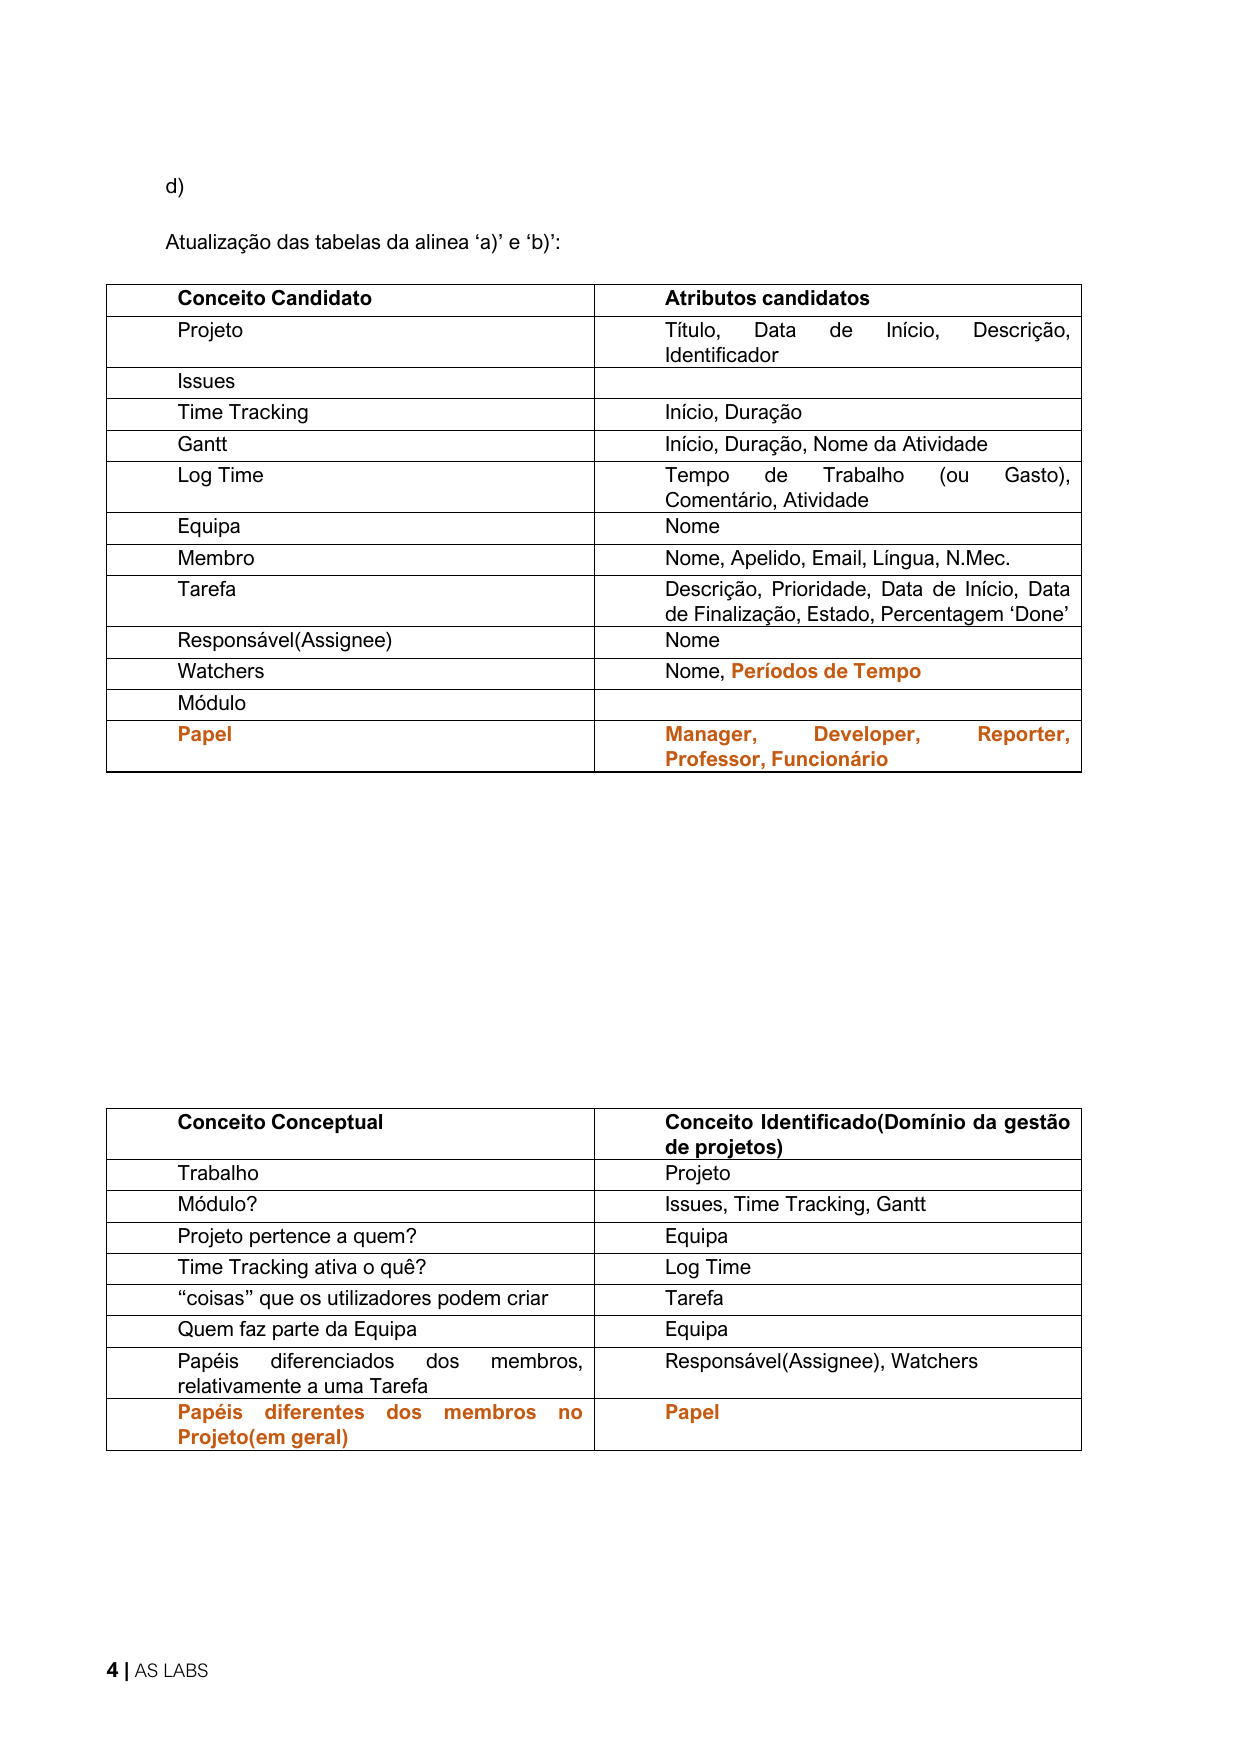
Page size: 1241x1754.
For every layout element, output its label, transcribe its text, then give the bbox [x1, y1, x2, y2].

table_cell Manager, Developer, Reporter, Professor, Funcionário [595, 721, 1081, 771]
table_header Conceito Candidato [107, 285, 594, 316]
table_cell Watchers [107, 659, 594, 689]
table_cell Nome [595, 513, 1081, 543]
text d) [165, 173, 1110, 199]
table_cell Responsável(Assignee) [107, 627, 594, 657]
table_cell “coisas” que os utilizadores podem criar [107, 1285, 594, 1315]
table_cell Tarefa [595, 1285, 1081, 1315]
table_header Conceito Conceptual [107, 1109, 594, 1159]
table_cell Título, Data de Início, Descrição, Identificador [595, 317, 1081, 367]
table_cell Responsável(Assignee), Watchers [595, 1348, 1081, 1398]
table_cell Papel [595, 1399, 1081, 1449]
table_cell Projeto [595, 1160, 1081, 1190]
table_header Conceito Identificado(Domínio da gestão de projetos) [595, 1109, 1081, 1159]
table_cell Trabalho [107, 1160, 594, 1190]
table_cell Projeto pertence a quem? [107, 1223, 594, 1253]
table_header Atributos candidatos [595, 285, 1081, 316]
table_cell Quem faz parte da Equipa [107, 1316, 594, 1347]
table_cell Início, Duração [595, 399, 1081, 429]
table_cell Papéis diferenciados dos membros, relativamente a uma Tarefa [107, 1348, 594, 1398]
table_cell Log Time [595, 1254, 1081, 1284]
table_cell Tarefa [107, 576, 594, 626]
table_cell Time Tracking ativa o quê? [107, 1254, 594, 1284]
table_cell Papéis diferentes dos membros no Projeto(em geral) [107, 1399, 594, 1449]
table_cell Projeto [107, 317, 594, 367]
table_cell [595, 690, 1081, 720]
table_cell Descrição, Prioridade, Data de Início, Data de Finalização, Estado, Percentagem ‘Done’ [595, 576, 1081, 626]
table_cell Módulo? [107, 1191, 594, 1222]
table_cell Nome, Períodos de Tempo [595, 659, 1081, 689]
table_cell Equipa [107, 513, 594, 543]
table_cell Issues [107, 368, 594, 398]
table_cell Módulo [107, 690, 594, 720]
table_cell [595, 368, 1081, 398]
table_cell Issues, Time Tracking, Gantt [595, 1191, 1081, 1222]
table_cell Equipa [595, 1316, 1081, 1347]
table_cell Gantt [107, 431, 594, 461]
table_cell Membro [107, 545, 594, 575]
table_cell Equipa [595, 1223, 1081, 1253]
table_cell Papel [107, 721, 594, 771]
table_cell Nome [595, 627, 1081, 657]
table_cell Tempo de Trabalho (ou Gasto), Comentário, Atividade [595, 462, 1081, 512]
table_cell Início, Duração, Nome da Atividade [595, 431, 1081, 461]
table_cell Log Time [107, 462, 594, 512]
text Atualização das tabelas da alinea ‘a)’ e ‘b)’: [165, 229, 1110, 282]
table_cell Nome, Apelido, Email, Língua, N.Mec. [595, 545, 1081, 575]
table_cell Time Tracking [107, 399, 594, 429]
